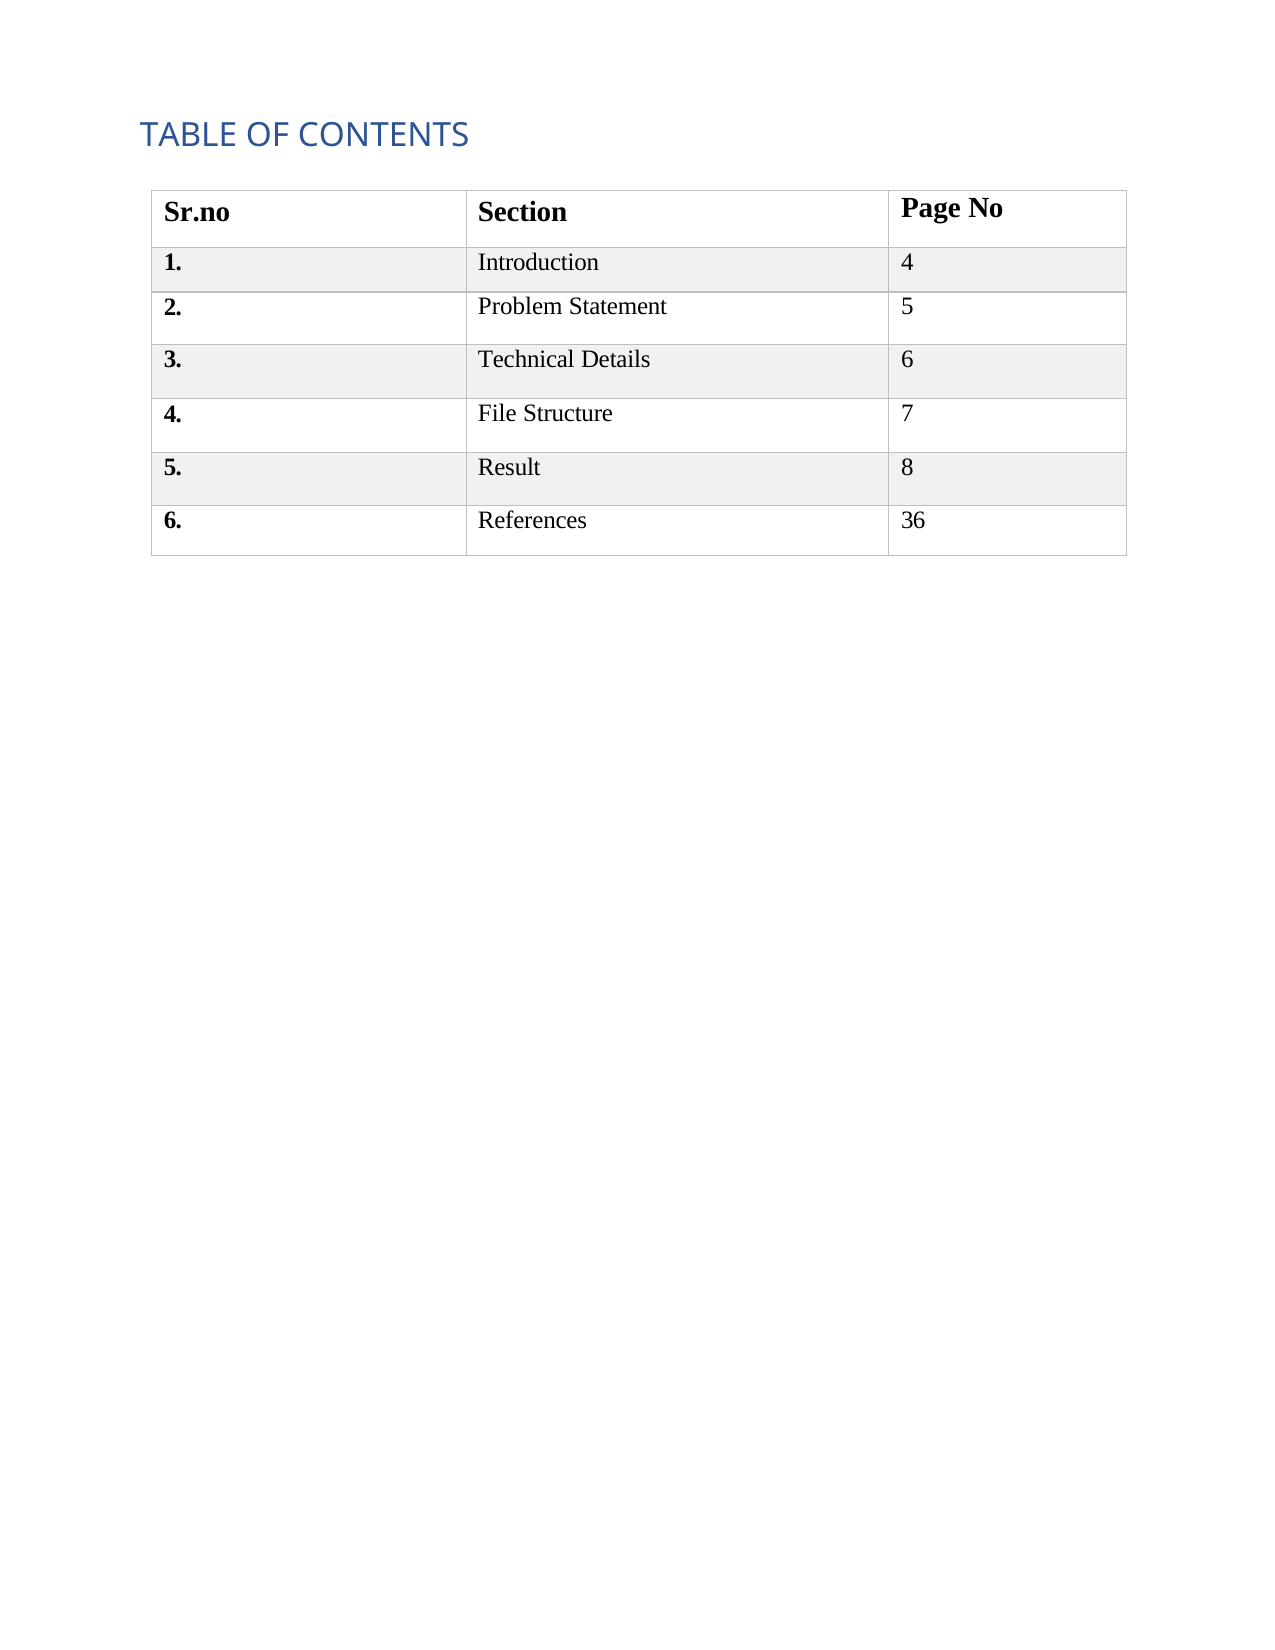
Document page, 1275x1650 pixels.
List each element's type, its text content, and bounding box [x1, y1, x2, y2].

table_cell 8 [889, 453, 1126, 505]
table_cell Introduction [467, 248, 888, 291]
table_cell 4. [152, 399, 466, 452]
table_cell Technical Details [467, 345, 888, 398]
table_header Sr.no [152, 191, 466, 247]
table_cell References [467, 506, 888, 555]
table_cell File Structure [467, 399, 888, 452]
table_header Page No [889, 191, 1126, 247]
table_cell 36 [889, 506, 1126, 555]
table_cell 1. [152, 248, 466, 291]
table_cell 6. [152, 506, 466, 555]
table_cell 3. [152, 345, 466, 398]
table_cell 5. [152, 453, 466, 505]
table_cell Problem Statement [467, 293, 888, 344]
table_header Section [467, 191, 888, 247]
table_cell Result [467, 453, 888, 505]
table_cell 5 [889, 293, 1126, 344]
table_cell 6 [889, 345, 1126, 398]
table_cell 4 [889, 248, 1126, 291]
table_cell 2. [152, 293, 466, 344]
subtitle TABLE OF CONTENTS [139, 110, 1200, 156]
table_cell 7 [889, 399, 1126, 452]
